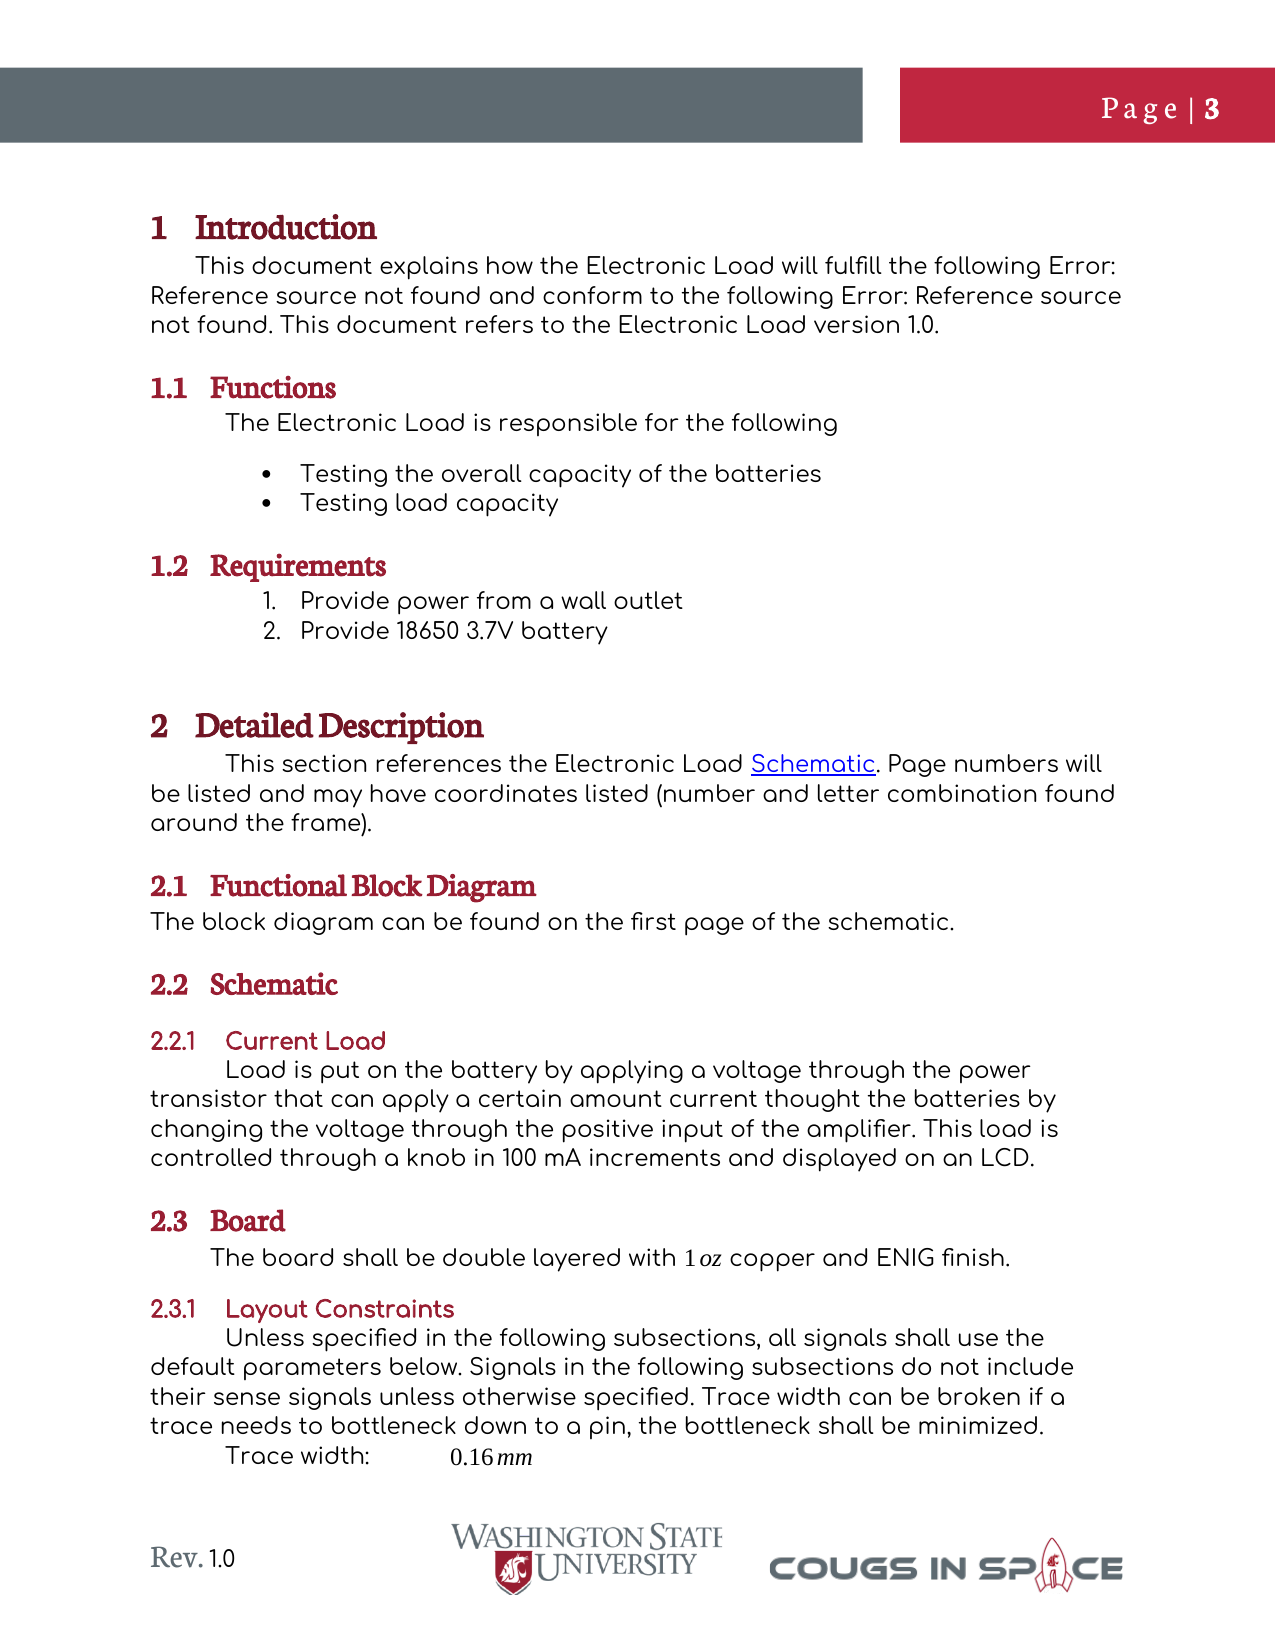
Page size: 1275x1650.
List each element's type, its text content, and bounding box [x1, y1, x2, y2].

text The board shall be double layered with copper and ENIG finish. [150, 1245, 1125, 1272]
subtitle Schematic [150, 960, 1125, 1002]
subtitle Detailed Description [150, 698, 1125, 746]
subtitle Requirements [150, 541, 1125, 583]
text This section references the Electronic Load Schematic. Page numbers will be listed and may have coordinates listed (number and letter combination found around the frame). [150, 753, 1125, 837]
list Provide power from a wall outlet [262, 589, 1125, 615]
text Trace width: [225, 1443, 1125, 1471]
subtitle Introduction [150, 200, 1125, 247]
text Unless specified in the following subsections, all signals shall use the default parameters below. Signals in the following subsections do not include their sense signals unless otherwise specified. Trace width can be broken if a trace needs to bottleneck down to a pin, the bottleneck shall be minimized. [150, 1326, 1125, 1439]
list Testing the overall capacity of the batteries [262, 462, 1125, 487]
subtitle Layout Constraints [150, 1297, 1125, 1322]
text The Electronic Load is responsible for the following [150, 412, 1125, 437]
list Provide 18650 3.7V battery [262, 619, 1125, 644]
picture [450, 1522, 723, 1595]
subtitle Board [150, 1196, 1125, 1238]
text The block diagram can be found on the first page of the schematic. [150, 910, 1125, 935]
text Load is put on the battery by applying a voltage through the power transistor that can apply a certain amount current thought the batteries by changing the voltage through the positive input of the amplifier. This load is controlled through a knob in 100 mA increments and displayed on an LCD. [150, 1058, 1125, 1172]
list Testing load capacity [262, 491, 1125, 517]
subtitle Current Load [150, 1029, 1125, 1055]
picture [769, 1537, 1123, 1594]
subtitle Functional Block Diagram [150, 861, 1125, 903]
subtitle Functions [150, 363, 1125, 405]
